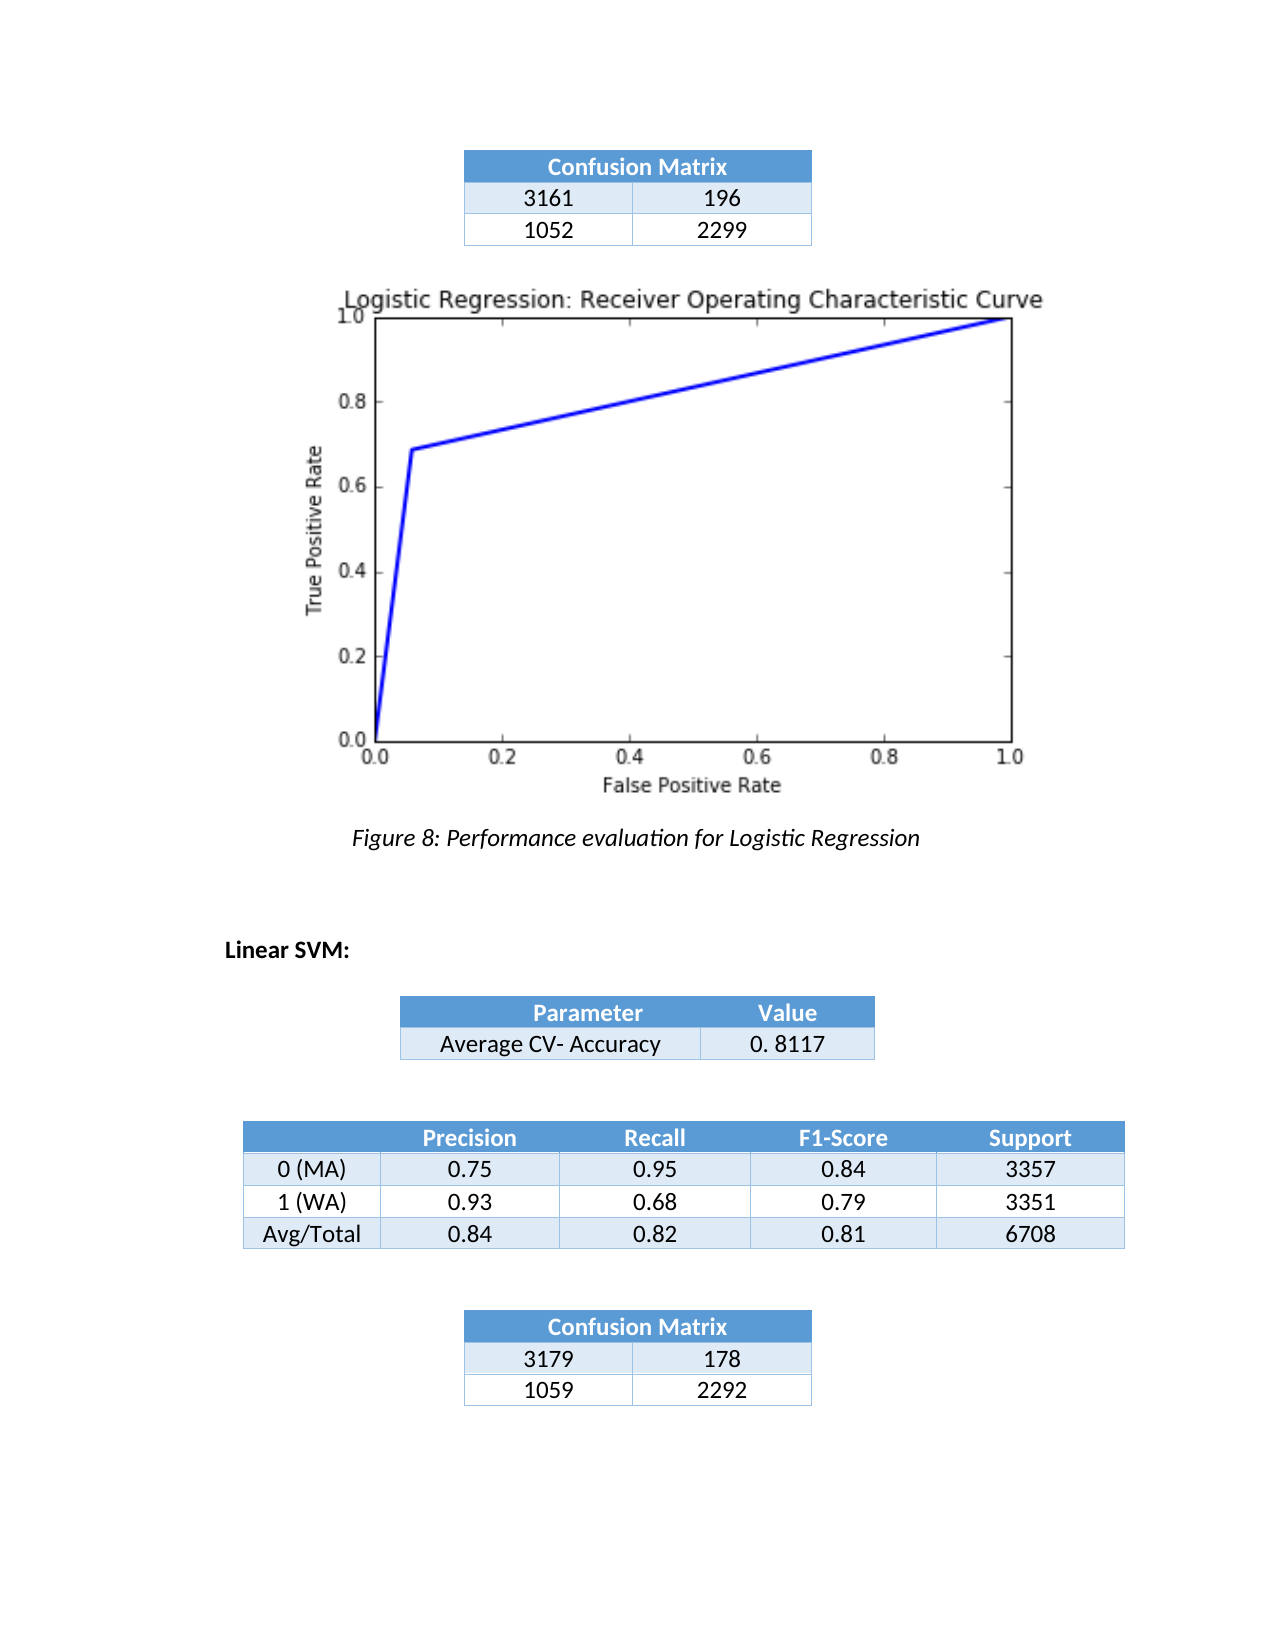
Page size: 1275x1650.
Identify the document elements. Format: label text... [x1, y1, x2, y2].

table_cell 3357 [937, 1154, 1124, 1185]
list Linear SVM: [225, 934, 1125, 965]
table_cell 3179 [465, 1343, 632, 1373]
table_cell 0.84 [381, 1218, 559, 1248]
table_cell 0.82 [560, 1218, 750, 1248]
table_cell 6708 [937, 1218, 1124, 1248]
table_cell 0.81 [751, 1218, 936, 1248]
text Figure 8: Performance evaluation for Logistic Regression [150, 822, 1125, 853]
table_cell 2299 [633, 214, 811, 245]
table_header Support [937, 1122, 1124, 1152]
table_cell 3161 [465, 183, 632, 213]
table_cell 1059 [465, 1375, 632, 1405]
table_cell 0.68 [560, 1186, 750, 1217]
table_header Confusion Matrix [465, 1311, 811, 1342]
table_cell 0.75 [381, 1154, 559, 1185]
table_cell 1052 [465, 214, 632, 245]
table_cell 178 [633, 1343, 811, 1373]
table_header Confusion Matrix [465, 151, 811, 182]
table_cell 0.79 [751, 1186, 936, 1217]
table_header Recall [560, 1122, 750, 1152]
table_cell 3351 [937, 1186, 1124, 1217]
table_cell 196 [633, 183, 811, 213]
table_header F1-Score [751, 1122, 936, 1152]
table_cell 0.84 [751, 1154, 936, 1185]
table_cell 1 (WA) [244, 1186, 380, 1217]
table_header [244, 1122, 380, 1152]
table_cell 2292 [633, 1375, 811, 1405]
picture [295, 276, 1055, 810]
table_cell 0. 8117 [701, 1028, 874, 1059]
table_cell Average CV- Accuracy [401, 1028, 700, 1059]
table_header Value [701, 997, 874, 1027]
table_cell 0.93 [381, 1186, 559, 1217]
table_header Parameter [401, 997, 700, 1027]
table_cell Avg/Total [244, 1218, 380, 1248]
table_header Precision [381, 1122, 559, 1152]
table_cell 0.95 [560, 1154, 750, 1185]
table_cell 0 (MA) [244, 1154, 380, 1185]
